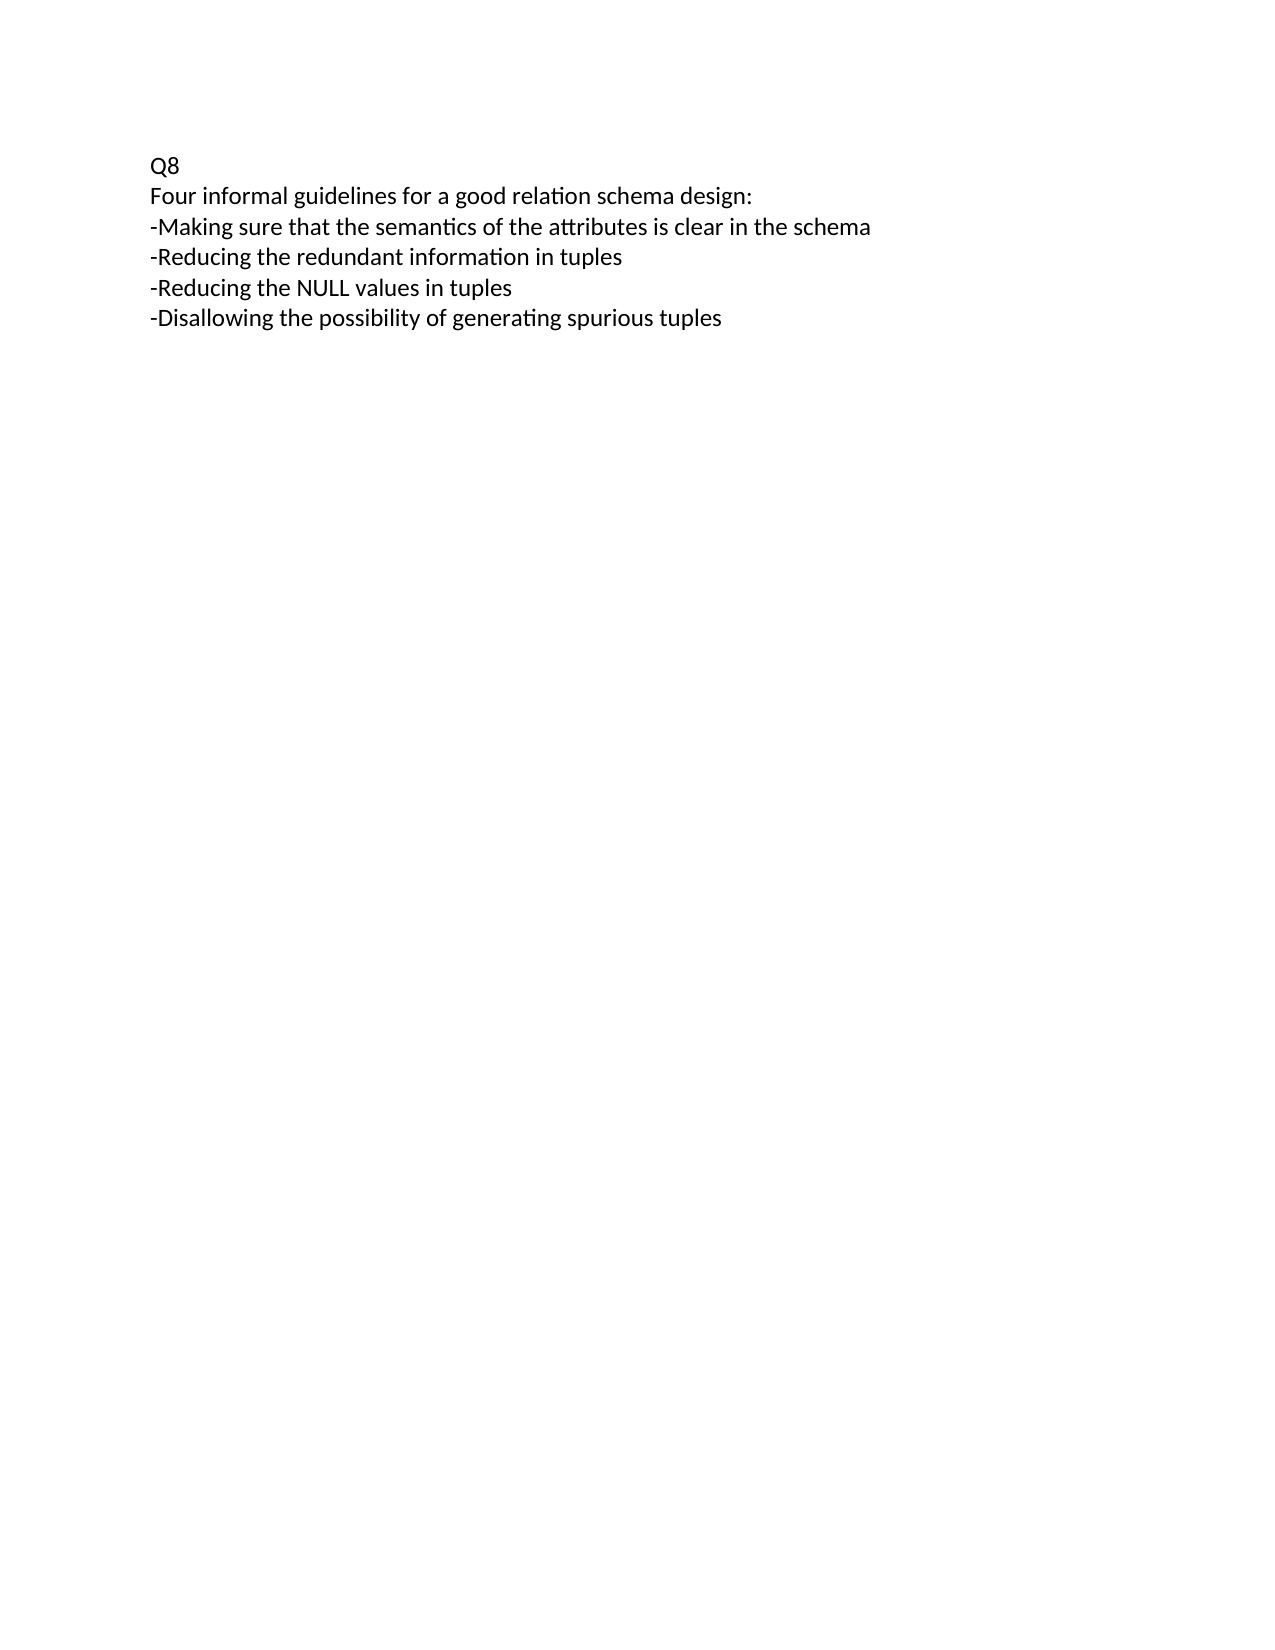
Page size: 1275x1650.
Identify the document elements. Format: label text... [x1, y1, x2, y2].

text -Reducing the NULL values in tuples [150, 272, 1125, 303]
text -Making sure that the semantics of the attributes is clear in the schema [150, 211, 1125, 242]
text Q8 [150, 150, 1125, 181]
text -Reducing the redundant information in tuples [150, 242, 1125, 272]
text -Disallowing the possibility of generating spurious tuples [150, 303, 1125, 333]
text Four informal guidelines for a good relation schema design: [150, 181, 1125, 211]
